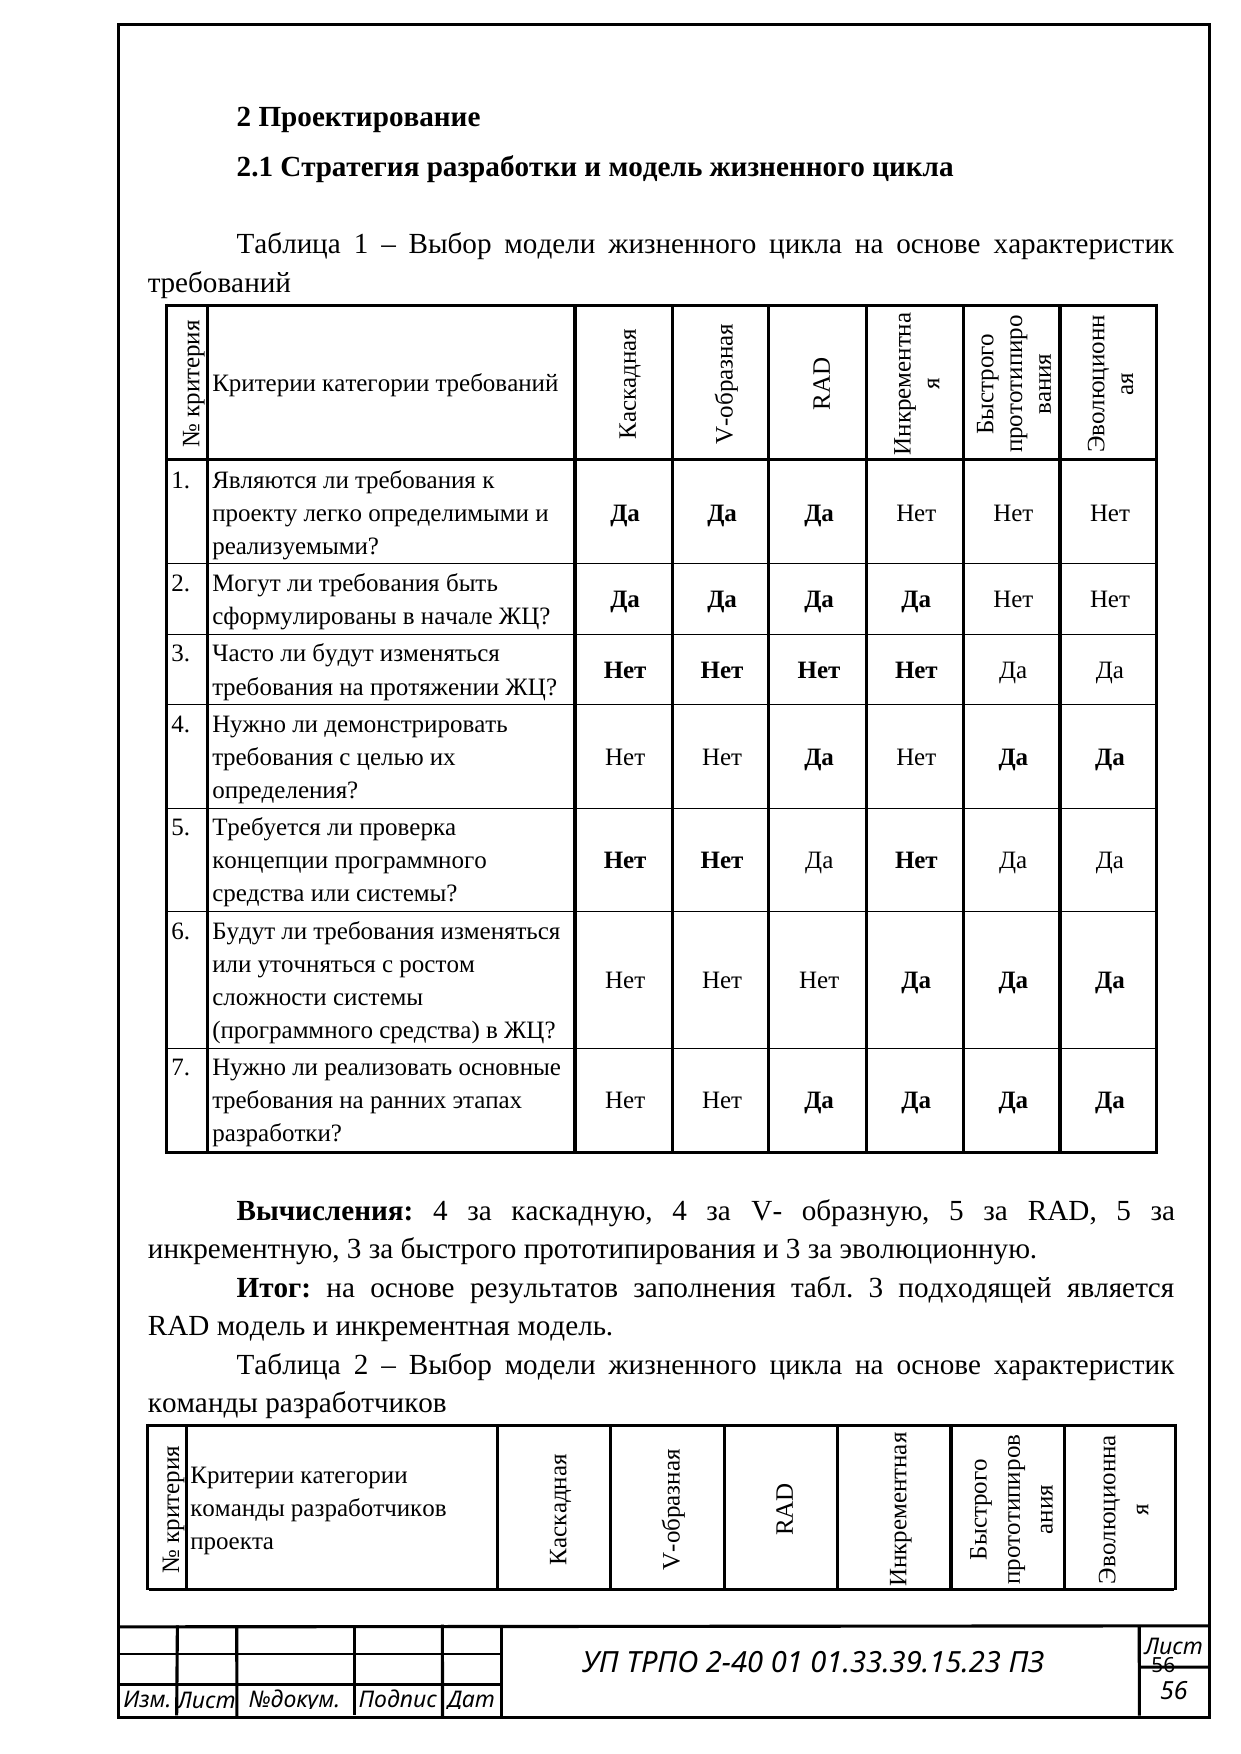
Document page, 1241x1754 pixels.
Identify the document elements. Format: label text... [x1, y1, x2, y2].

table_cell Да [868, 912, 962, 1047]
table_cell Требуется ли проверка концепции программного средства или системы? [209, 809, 573, 911]
table_cell 2. [168, 564, 206, 634]
table_cell Да [1062, 705, 1155, 808]
table_header Быстрого прототипирования [953, 1427, 1063, 1588]
table_cell Да [770, 461, 865, 563]
table_cell Нет [577, 705, 671, 808]
table_cell Да [1062, 912, 1155, 1047]
table_cell Нет [674, 1049, 767, 1151]
table_cell Будут ли требования изменяться или уточняться с ростом сложности системы (программного средства) в ЖЦ? [209, 912, 573, 1047]
table_cell Нет [868, 461, 962, 563]
table_header RAD [726, 1427, 836, 1588]
text Итог: на основе результатов заполнения табл. 3 подходящей является RAD модель и инкрементная модель. [148, 1270, 1175, 1342]
table_cell Нет [770, 912, 865, 1047]
table_cell Да [770, 809, 865, 911]
table_header Быстрого прототипирования [965, 307, 1058, 458]
table_header Эволюционная [1066, 1427, 1174, 1588]
table_header V-образная [674, 307, 767, 458]
table_cell Нет [770, 635, 865, 704]
table_cell 6. [168, 912, 206, 1047]
table_cell Нет [577, 809, 671, 911]
table_cell Да [577, 564, 671, 634]
text Вычисления: 4 за каскадную, 4 за V- образную, 5 за RAD, 5 за инкрементную, 3 за быстрого прототипирования и 3 за эволюционную. [148, 1193, 1175, 1265]
table_header V-образная [612, 1427, 723, 1588]
table_cell Да [965, 1049, 1058, 1151]
table_cell Да [1062, 635, 1155, 704]
table_cell Нужно ли реализовать основные требования на ранних этапах разработки? [209, 1049, 573, 1151]
table_cell Да [965, 705, 1058, 808]
table_cell 7. [168, 1049, 206, 1151]
table_cell Да [868, 1049, 962, 1151]
table_header Критерии категории команды разработчиков проекта [188, 1427, 496, 1588]
table_cell Нет [577, 1049, 671, 1151]
table_header Каскадная [499, 1427, 609, 1588]
table_cell Нет [868, 705, 962, 808]
table_cell Могут ли требования быть сформулированы в начале ЖЦ? [209, 564, 573, 634]
table_cell 1. [168, 461, 206, 563]
table_cell Нет [674, 635, 767, 704]
table_cell Да [770, 564, 865, 634]
table_cell Нет [965, 564, 1058, 634]
table_cell 3. [168, 635, 206, 704]
table_cell Нет [674, 809, 767, 911]
table_cell Да [577, 461, 671, 563]
table_cell Да [965, 635, 1058, 704]
table_cell Да [770, 1049, 865, 1151]
table_header № критерия [149, 1427, 185, 1588]
table_cell Нет [1062, 461, 1155, 563]
text Таблица 2 – Выбор модели жизненного цикла на основе характеристик команды разработчиков [148, 1347, 1175, 1419]
table_header Критерии категории требований [209, 307, 573, 458]
text Таблица 1 – Выбор модели жизненного цикла на основе характеристик требований [148, 226, 1175, 298]
table_cell Да [674, 564, 767, 634]
table_cell Нет [868, 635, 962, 704]
table_cell Часто ли будут изменяться требования на протяжении ЖЦ? [209, 635, 573, 704]
table_cell Да [770, 705, 865, 808]
table_cell 5. [168, 809, 206, 911]
table_cell Да [965, 912, 1058, 1047]
text 2.1 Стратегия разработки и модель жизненного цикла [148, 149, 1175, 183]
table_cell Да [965, 809, 1058, 911]
table_cell Да [868, 564, 962, 634]
table_cell Да [1062, 809, 1155, 911]
table_cell Нет [868, 809, 962, 911]
table_cell 4. [168, 705, 206, 808]
table_cell Нет [1062, 564, 1155, 634]
table_header RAD [770, 307, 865, 458]
table_cell Нет [674, 912, 767, 1047]
table_cell Являются ли требования к проекту легко определимыми и реализуемыми? [209, 461, 573, 563]
table_cell Нет [577, 635, 671, 704]
table_cell Нет [674, 705, 767, 808]
table_cell Да [674, 461, 767, 563]
table_header Каскадная [577, 307, 671, 458]
table_header Эволюционная [1062, 307, 1155, 458]
table_header Инкрементная [868, 307, 962, 458]
table_header Инкрементная [839, 1427, 949, 1588]
table_cell Нужно ли демонстрировать требования с целью их определения? [209, 705, 573, 808]
table_header № критерия [168, 307, 206, 458]
table_cell Да [1062, 1049, 1155, 1151]
table_cell Нет [577, 912, 671, 1047]
text 2 Проектирование [148, 99, 1175, 133]
table_cell Нет [965, 461, 1058, 563]
